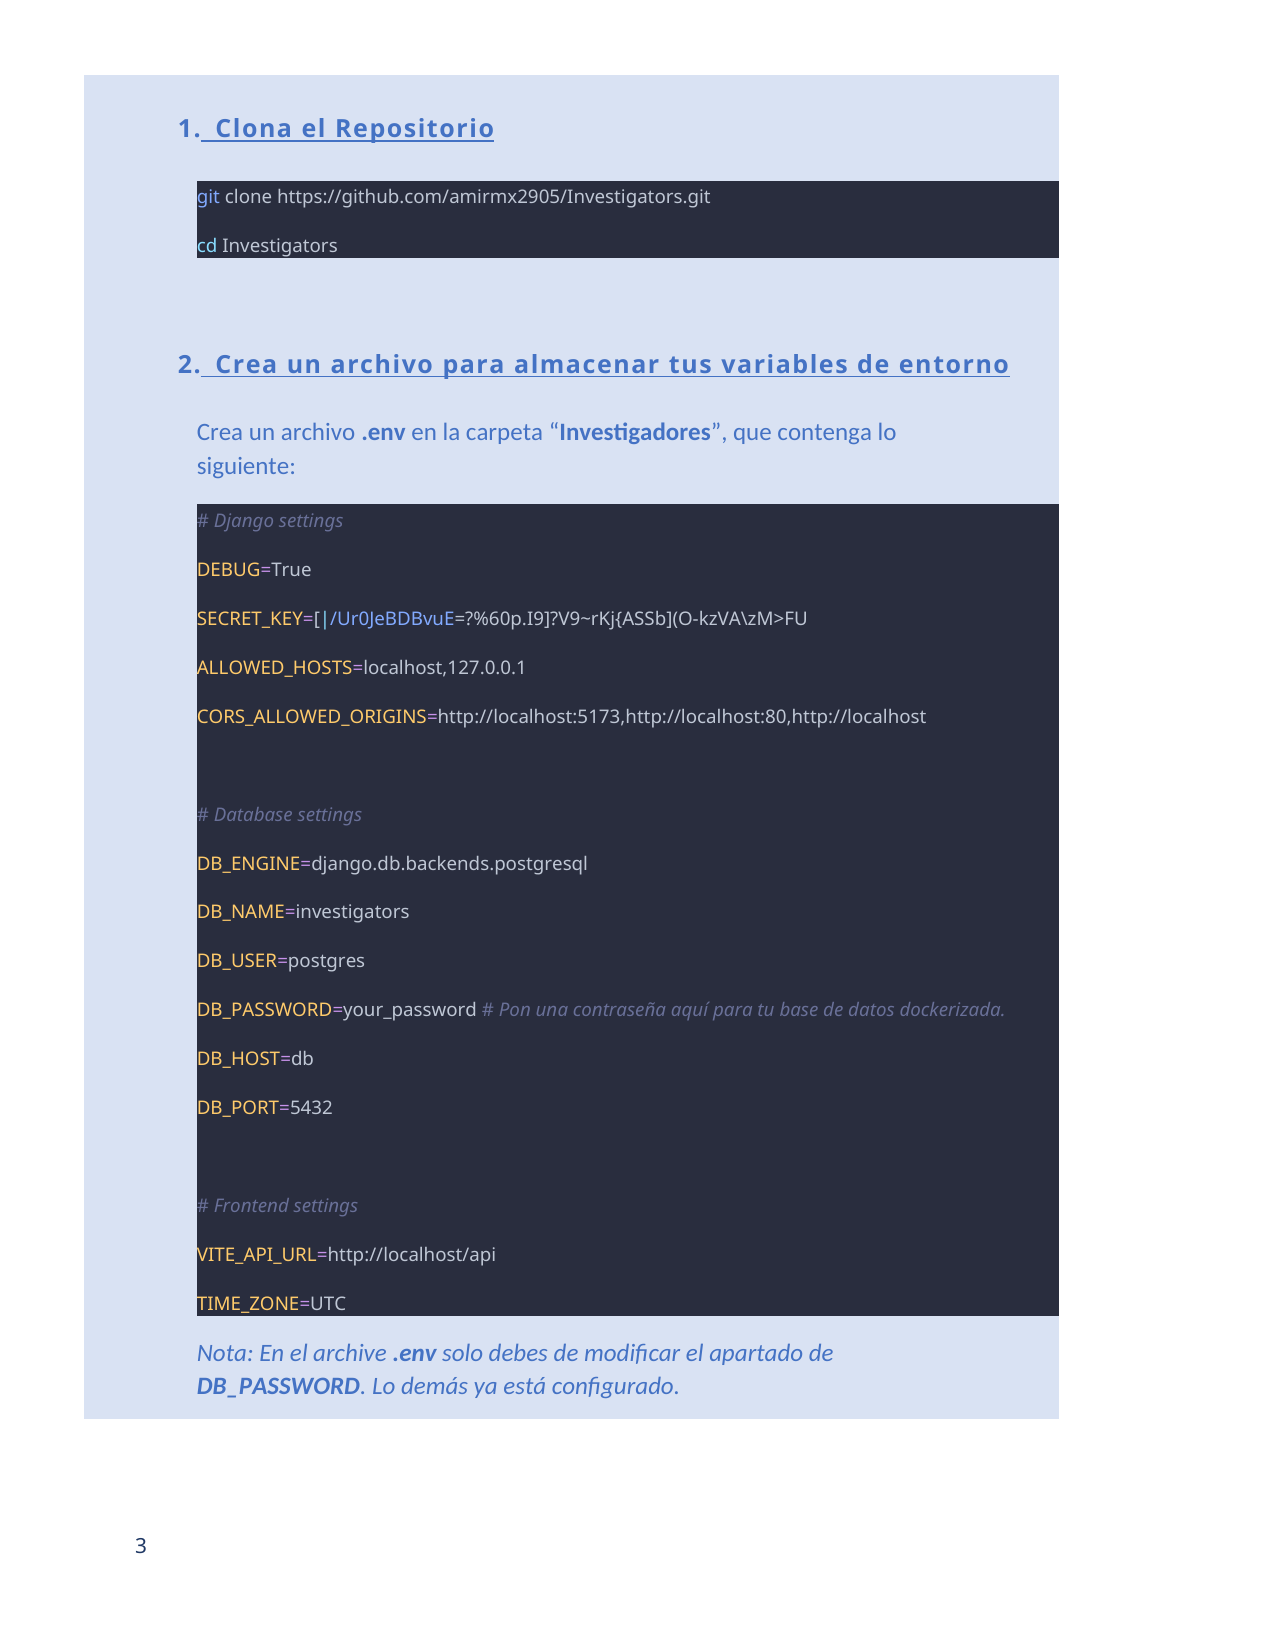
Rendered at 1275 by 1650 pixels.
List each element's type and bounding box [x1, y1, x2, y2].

table_header [84, 75, 140, 1419]
table_header [140, 75, 1059, 1419]
